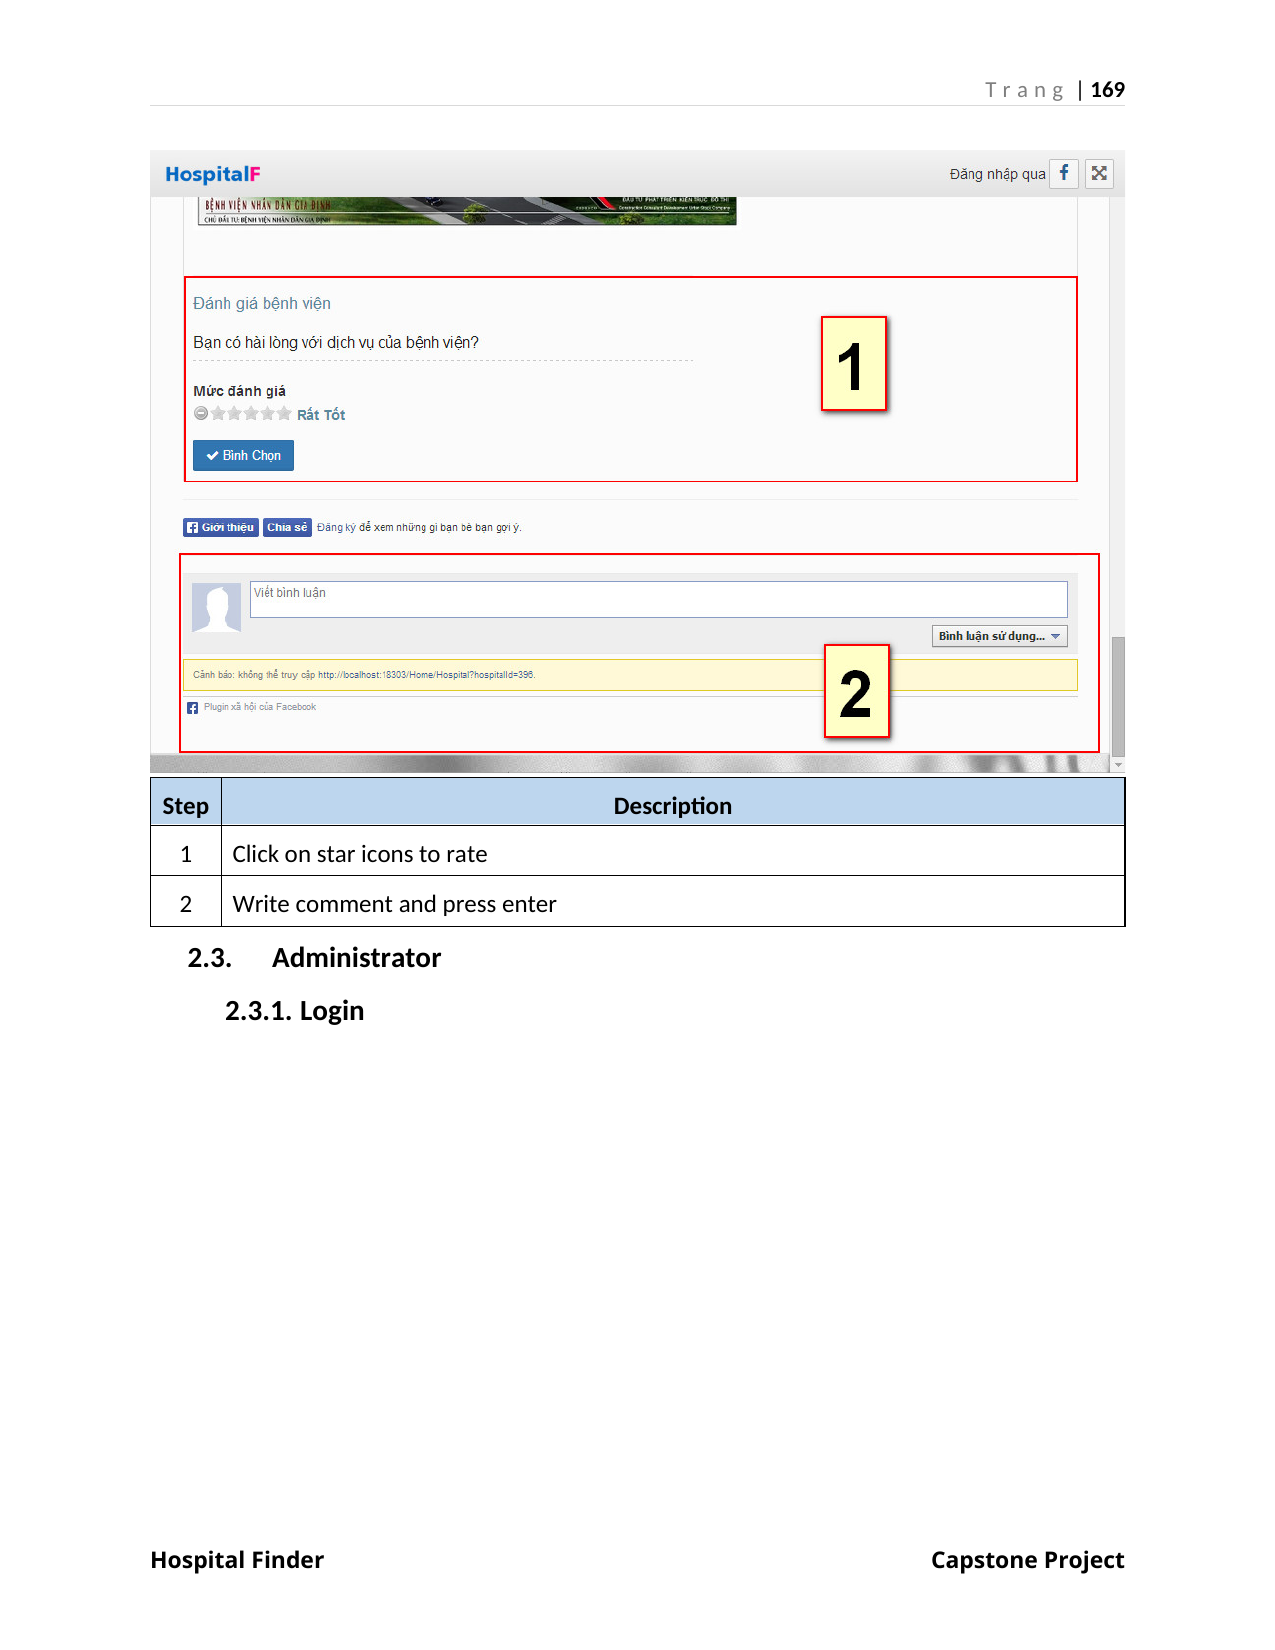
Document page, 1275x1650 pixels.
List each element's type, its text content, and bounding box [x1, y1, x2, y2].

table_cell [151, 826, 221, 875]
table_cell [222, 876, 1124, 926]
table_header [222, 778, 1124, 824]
list Login [225, 992, 1125, 1028]
list Administrator [187, 939, 1125, 975]
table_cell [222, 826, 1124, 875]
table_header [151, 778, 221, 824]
picture [150, 150, 1125, 773]
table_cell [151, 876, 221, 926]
